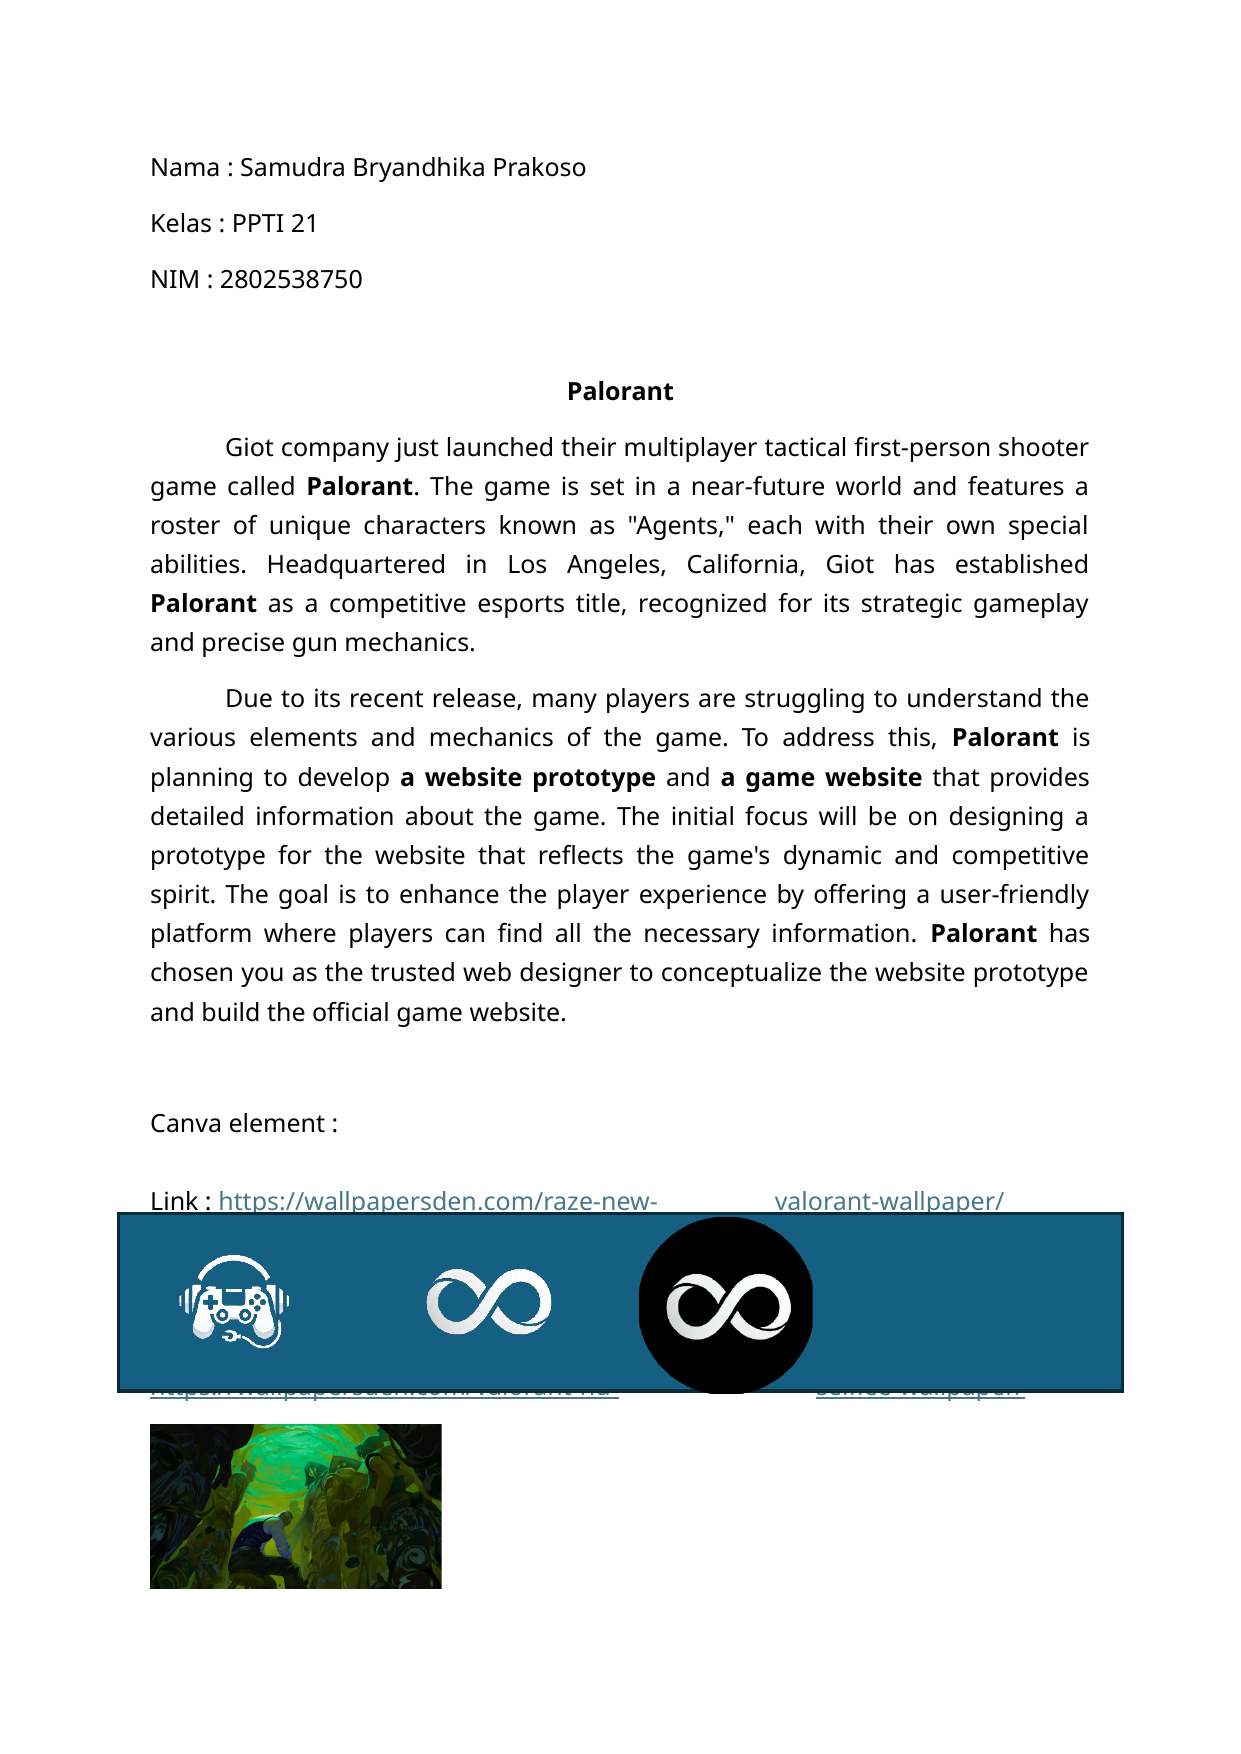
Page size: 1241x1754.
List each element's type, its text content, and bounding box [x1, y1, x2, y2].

text Giot company just launched their multiplayer tactical first-person shooter game called Palorant. The game is set in a near-future world and features a roster of unique characters known as "Agents," each with their own special abilities. Headquartered in Los Angeles, California, Giot has established Palorant as a competitive esports title, recognized for its strategic gameplay and precise gun mechanics. [150, 429, 1090, 659]
picture [419, 1261, 558, 1341]
text Link : https://wallpapersden.com/raze-new-valorant-wallpaper/ [150, 1183, 1090, 1212]
text Canva element : [150, 1106, 1090, 1140]
text Due to its recent release, many players are struggling to understand the various elements and mechanics of the game. To address this, Palorant is planning to develop a website prototype and a game website that provides detailed information about the game. The initial focus will be on designing a prototype for the website that reflects the game's dynamic and competitive spirit. The goal is to enhance the player experience by offering a user-friendly platform where players can find all the necessary information. Palorant has chosen you as the trusted web designer to conceptualize the website prototype and build the official game website. [150, 681, 1090, 1028]
text Kelas : PPTI 21 [150, 206, 1090, 240]
text Palorant [150, 373, 1090, 407]
text Nama : Samudra Bryandhika Prakoso [150, 150, 1090, 184]
picture [637, 1217, 813, 1392]
picture [150, 1424, 442, 1589]
text NIM : 2802538750 [150, 262, 1090, 296]
picture [169, 1247, 298, 1354]
